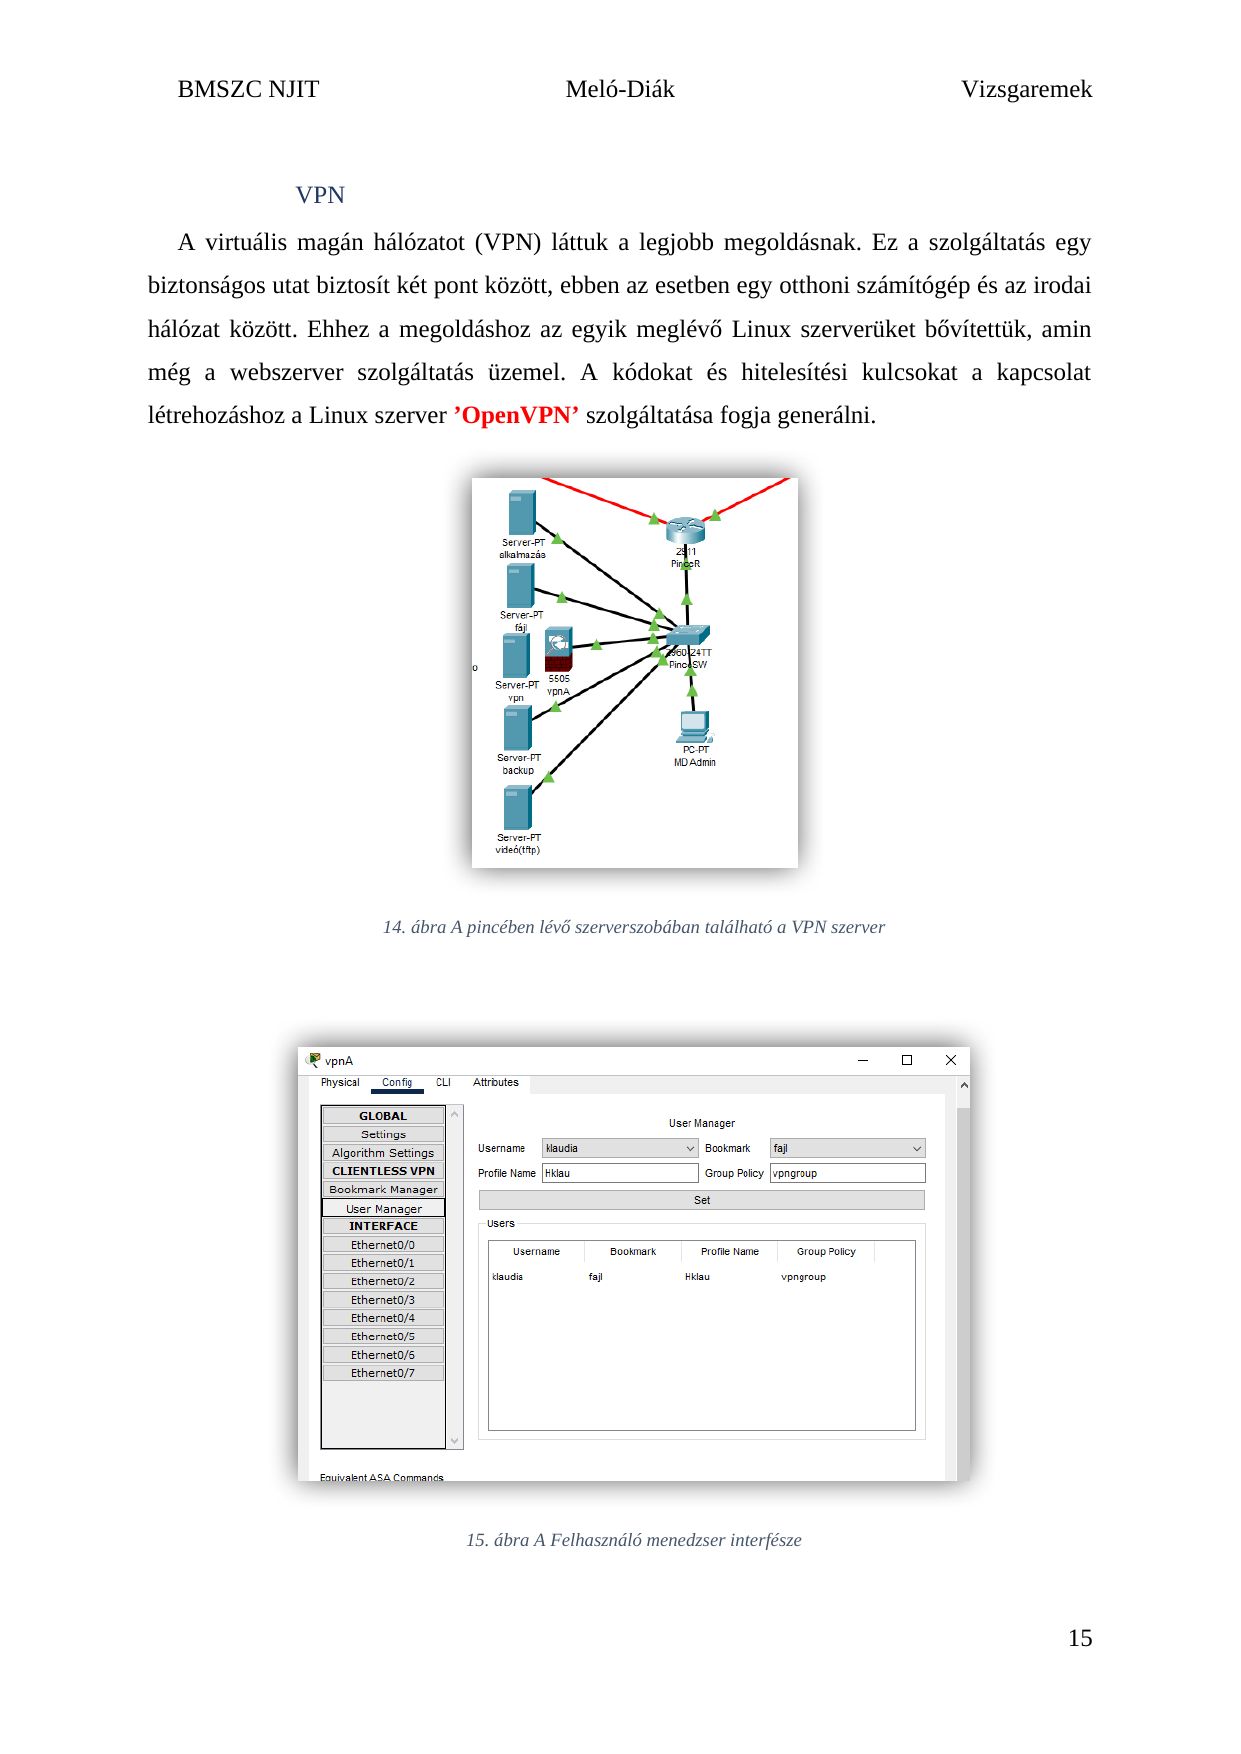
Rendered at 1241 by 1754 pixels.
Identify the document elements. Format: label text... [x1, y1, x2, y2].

picture [472, 478, 798, 868]
text 15. ábra A Felhasználó menedzser interfésze [148, 1529, 1093, 1550]
picture [298, 1047, 970, 1481]
text 14. ábra A pincében lévő szerverszobában található a VPN szerver [148, 916, 1093, 937]
text VPN [221, 180, 1093, 209]
text A virtuális magán hálózatot (VPN) láttuk a legjobb megoldásnak. Ez a szolgáltatás egy biztonságos utat biztosít két pont között, ebben az esetben egy otthoni számítógép és az irodai hálózat között. Ehhez a megoldáshoz az egyik meglévő Linux szerverüket bővítettük, amin még a webszerver szolgáltatás üzemel. A kódokat és hitelesítési kulcsokat a kapcsolat létrehozáshoz a Linux szerver ’OpenVPN’ szolgáltatása fogja generálni. [148, 227, 1093, 429]
